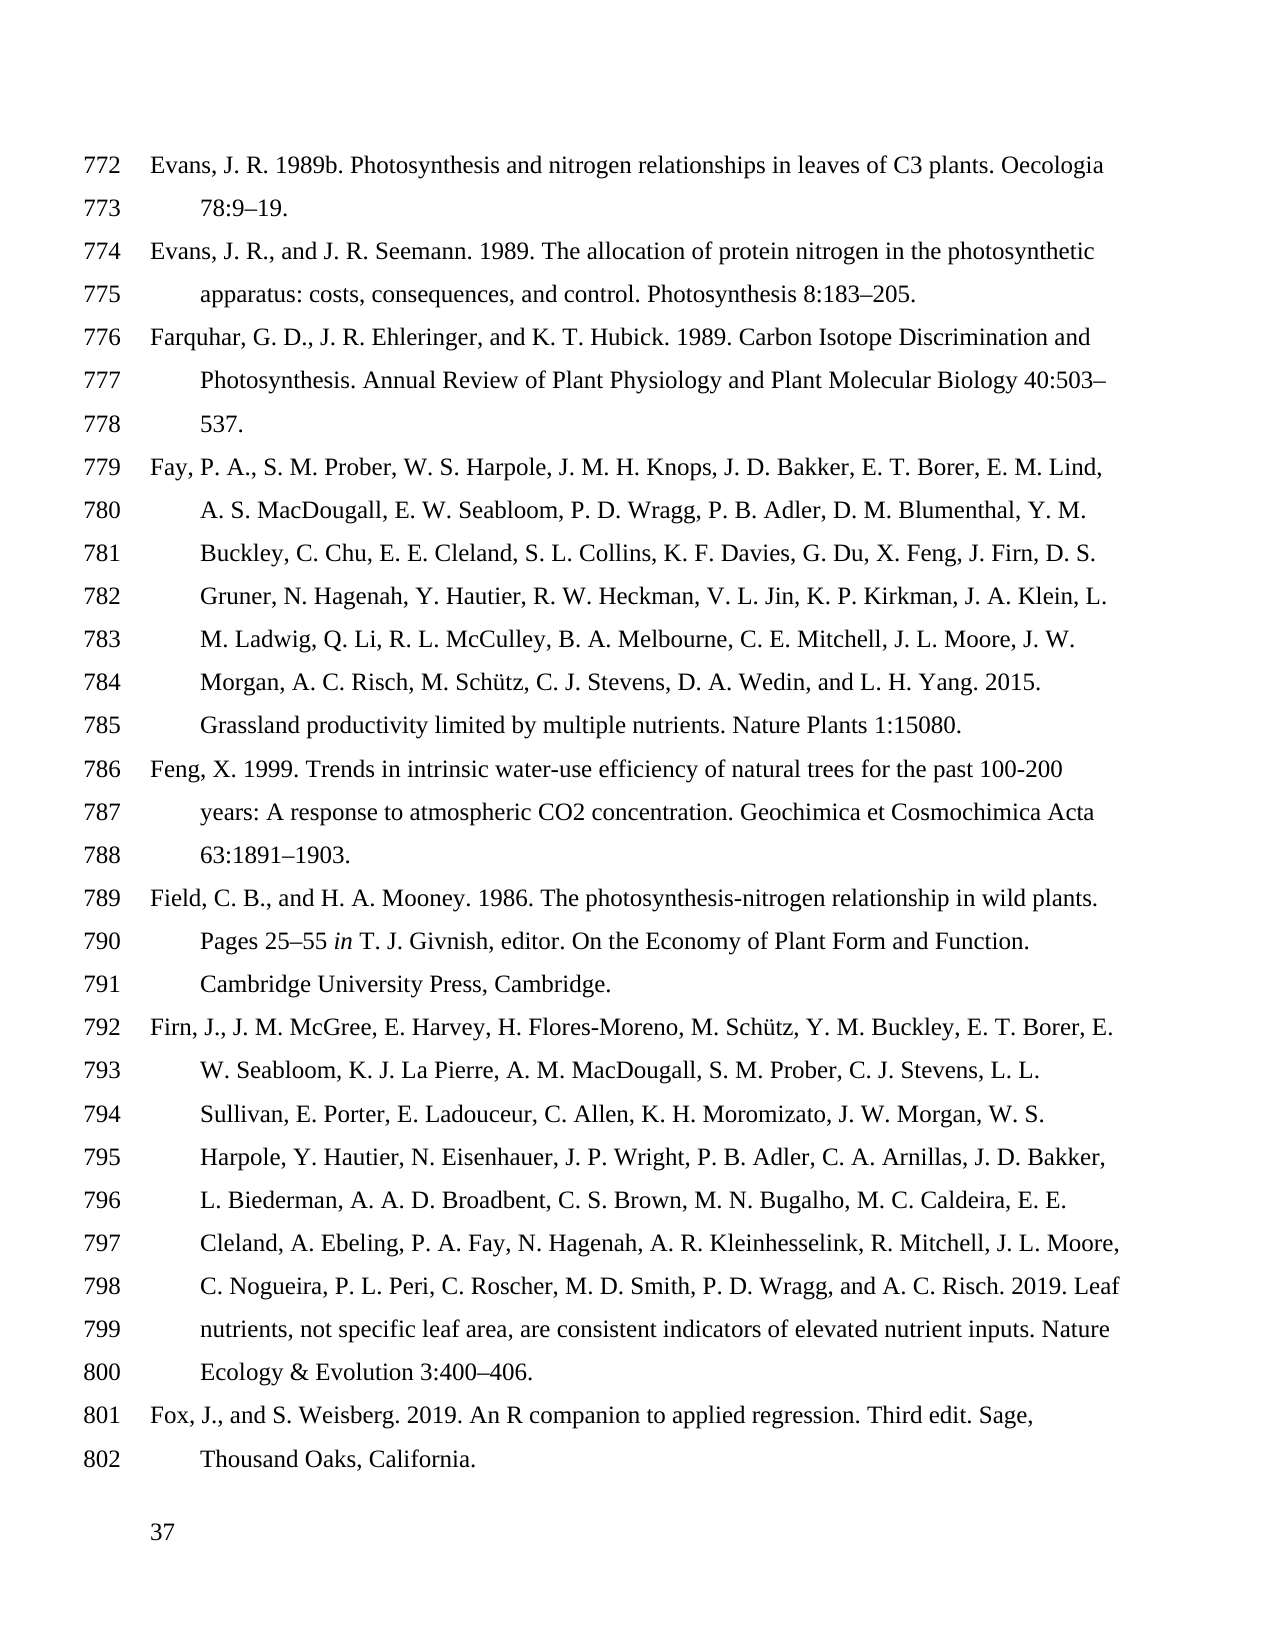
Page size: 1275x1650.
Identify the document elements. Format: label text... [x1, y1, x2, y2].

text Fay, P. A., S. M. Prober, W. S. Harpole, J. M. H. Knops, J. D. Bakker, E. T. Borer, E. M. Lind, A. S. MacDougall, E. W. Seabloom, P. D. Wragg, P. B. Adler, D. M. Blumenthal, Y. M. Buckley, C. Chu, E. E. Cleland, S. L. Collins, K. F. Davies, G. Du, X. Feng, J. Firn, D. S. Gruner, N. Hagenah, Y. Hautier, R. W. Heckman, V. L. Jin, K. P. Kirkman, J. A. Klein, L. M. Ladwig, Q. Li, R. L. McCulley, B. A. Melbourne, C. E. Mitchell, J. L. Moore, J. W. Morgan, A. C. Risch, M. Schütz, C. J. Stevens, D. A. Wedin, and L. H. Yang. 2015. Grassland productivity limited by multiple nutrients. Nature Plants 1:15080. [150, 452, 1125, 739]
text Feng, X. 1999. Trends in intrinsic water-use efficiency of natural trees for the past 100-200 years: A response to atmospheric CO2 concentration. Geochimica et Cosmochimica Acta 63:1891–1903. [150, 754, 1125, 869]
text Evans, J. R. 1989b. Photosynthesis and nitrogen relationships in leaves of C3 plants. Oecologia 78:9–19. [150, 150, 1125, 222]
text Farquhar, G. D., J. R. Ehleringer, and K. T. Hubick. 1989. Carbon Isotope Discrimination and Photosynthesis. Annual Review of Plant Physiology and Plant Molecular Biology 40:503–537. [150, 322, 1125, 437]
text Fox, J., and S. Weisberg. 2019. An R companion to applied regression. Third edit. Sage, Thousand Oaks, California. [150, 1401, 1125, 1472]
text Evans, J. R., and J. R. Seemann. 1989. The allocation of protein nitrogen in the photosynthetic apparatus: costs, consequences, and control. Photosynthesis 8:183–205. [150, 236, 1125, 308]
text Field, C. B., and H. A. Mooney. 1986. The photosynthesis-nitrogen relationship in wild plants. Pages 25–55 in T. J. Givnish, editor. On the Economy of Plant Form and Function. Cambridge University Press, Cambridge. [150, 883, 1125, 998]
text Firn, J., J. M. McGree, E. Harvey, H. Flores-Moreno, M. Schütz, Y. M. Buckley, E. T. Borer, E. W. Seabloom, K. J. La Pierre, A. M. MacDougall, S. M. Prober, C. J. Stevens, L. L. Sullivan, E. Porter, E. Ladouceur, C. Allen, K. H. Moromizato, J. W. Morgan, W. S. Harpole, Y. Hautier, N. Eisenhauer, J. P. Wright, P. B. Adler, C. A. Arnillas, J. D. Bakker, L. Biederman, A. A. D. Broadbent, C. S. Brown, M. N. Bugalho, M. C. Caldeira, E. E. Cleland, A. Ebeling, P. A. Fay, N. Hagenah, A. R. Kleinhesselink, R. Mitchell, J. L. Moore, C. Nogueira, P. L. Peri, C. Roscher, M. D. Smith, P. D. Wragg, and A. C. Risch. 2019. Leaf nutrients, not specific leaf area, are consistent indicators of elevated nutrient inputs. Nature Ecology & Evolution 3:400–406. [150, 1012, 1125, 1386]
